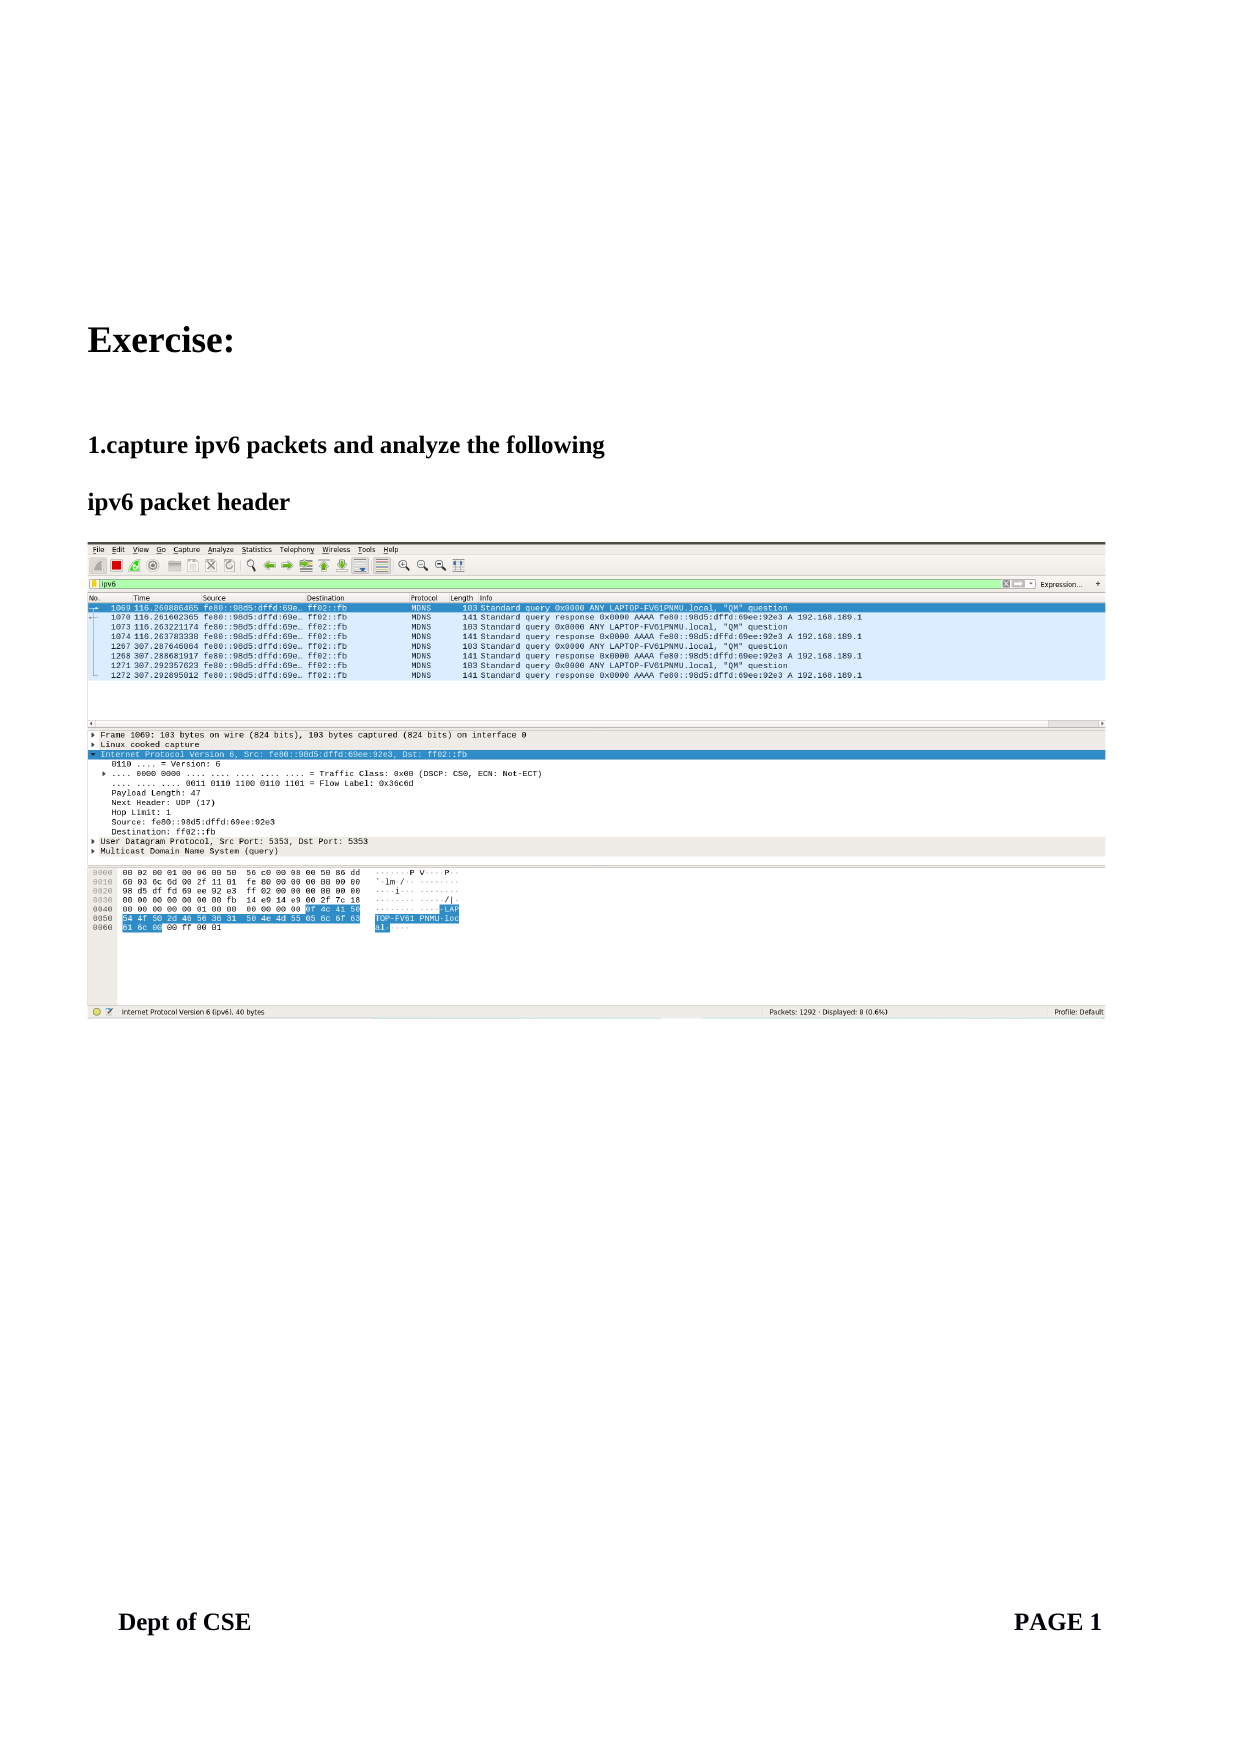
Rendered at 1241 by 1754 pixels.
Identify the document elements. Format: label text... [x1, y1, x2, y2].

list 1.capture ipv6 packets and analyze the following [87, 430, 640, 458]
text ipv6 packet header [87, 487, 640, 542]
text Exercise: [87, 317, 1176, 360]
picture [87, 542, 1106, 1019]
